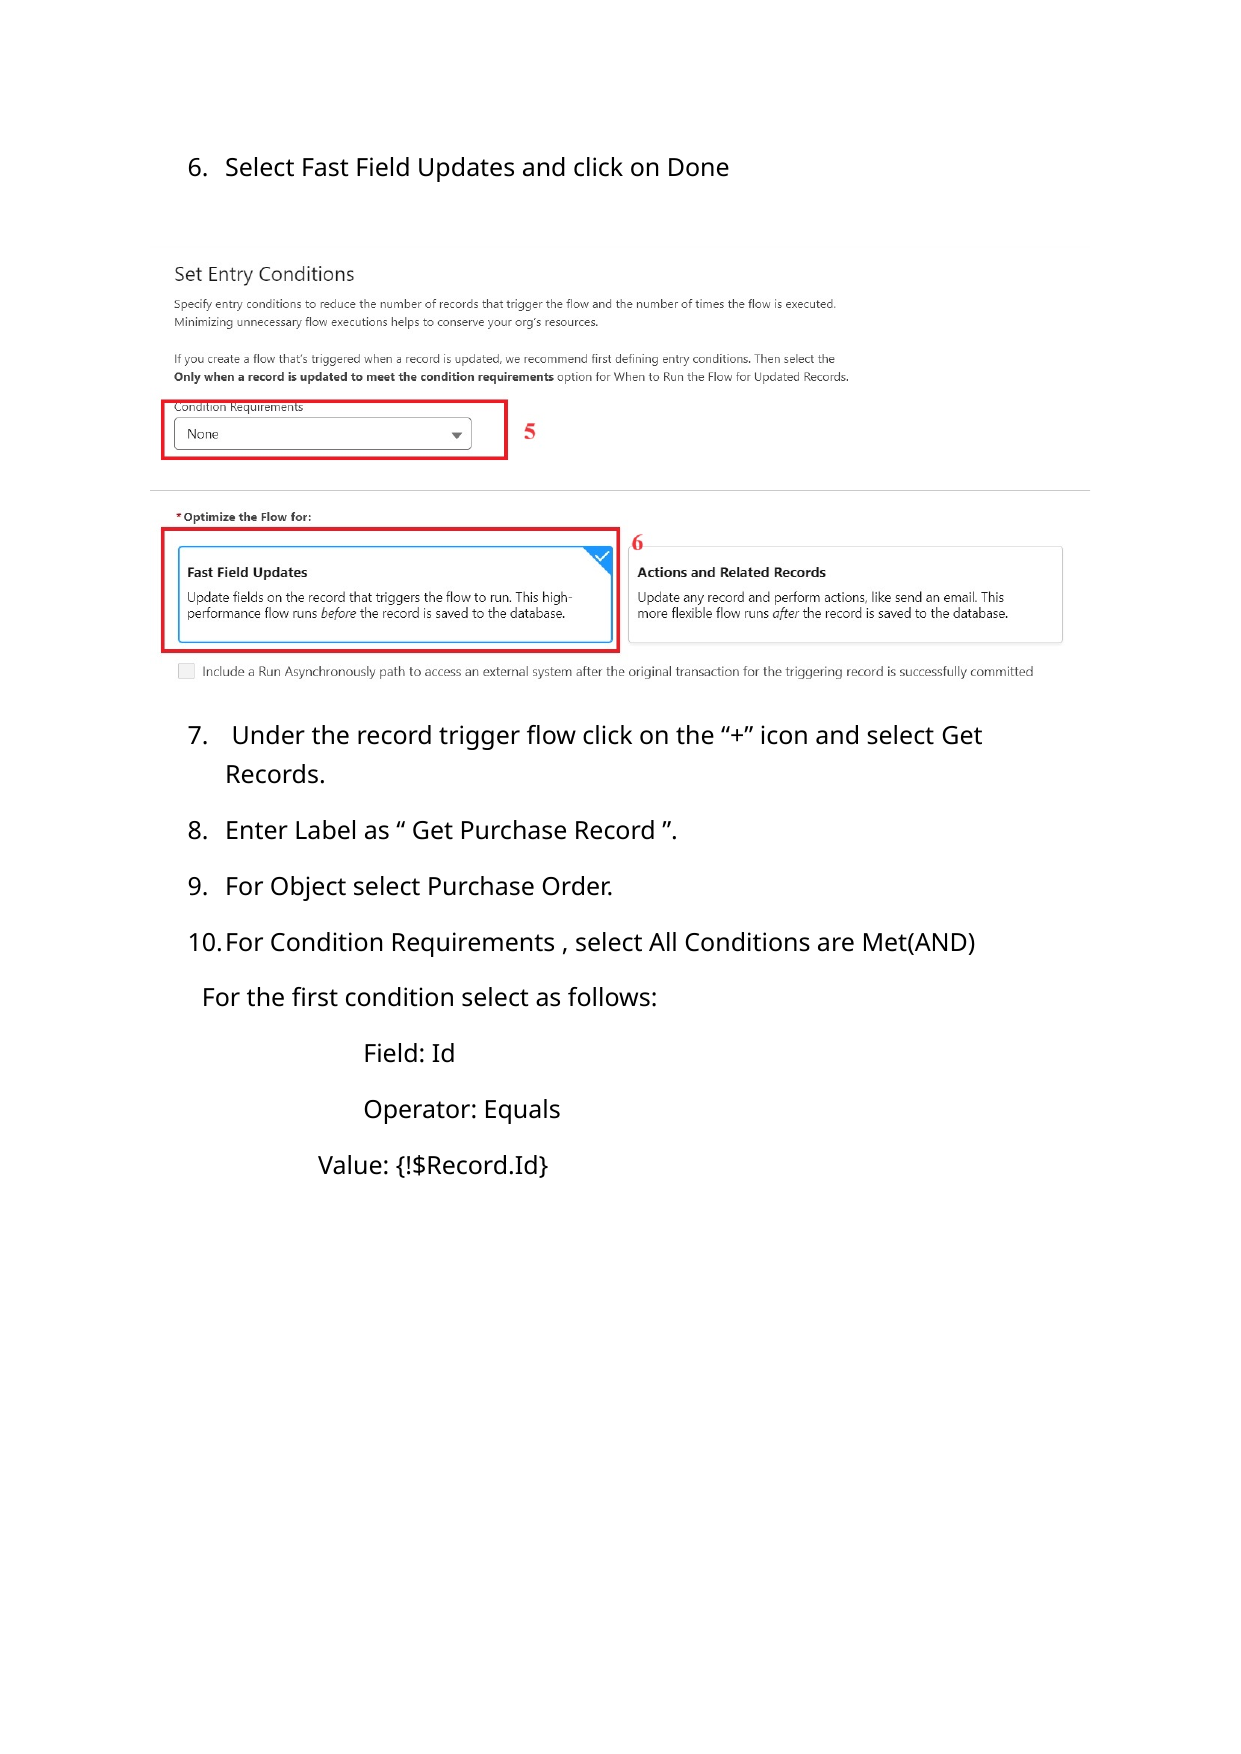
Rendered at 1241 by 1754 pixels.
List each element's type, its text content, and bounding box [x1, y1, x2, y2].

list For Condition Requirements , select All Conditions are Met(AND) [187, 924, 1090, 958]
picture [150, 245, 1091, 696]
list Under the record trigger flow click on the “+” icon and select Get Records. [187, 718, 1090, 791]
text For the first condition select as follows: [150, 980, 1090, 1014]
list For Object select Purchase Order. [187, 868, 1090, 902]
list Enter Label as “ Get Purchase Record ”. [187, 813, 1090, 847]
text Value: {!$Record.Id} [150, 1148, 1090, 1182]
text Operator: Equals [150, 1092, 1090, 1126]
list Select Fast Field Updates and click on Done [187, 150, 1090, 184]
text Field: Id [150, 1036, 1090, 1070]
